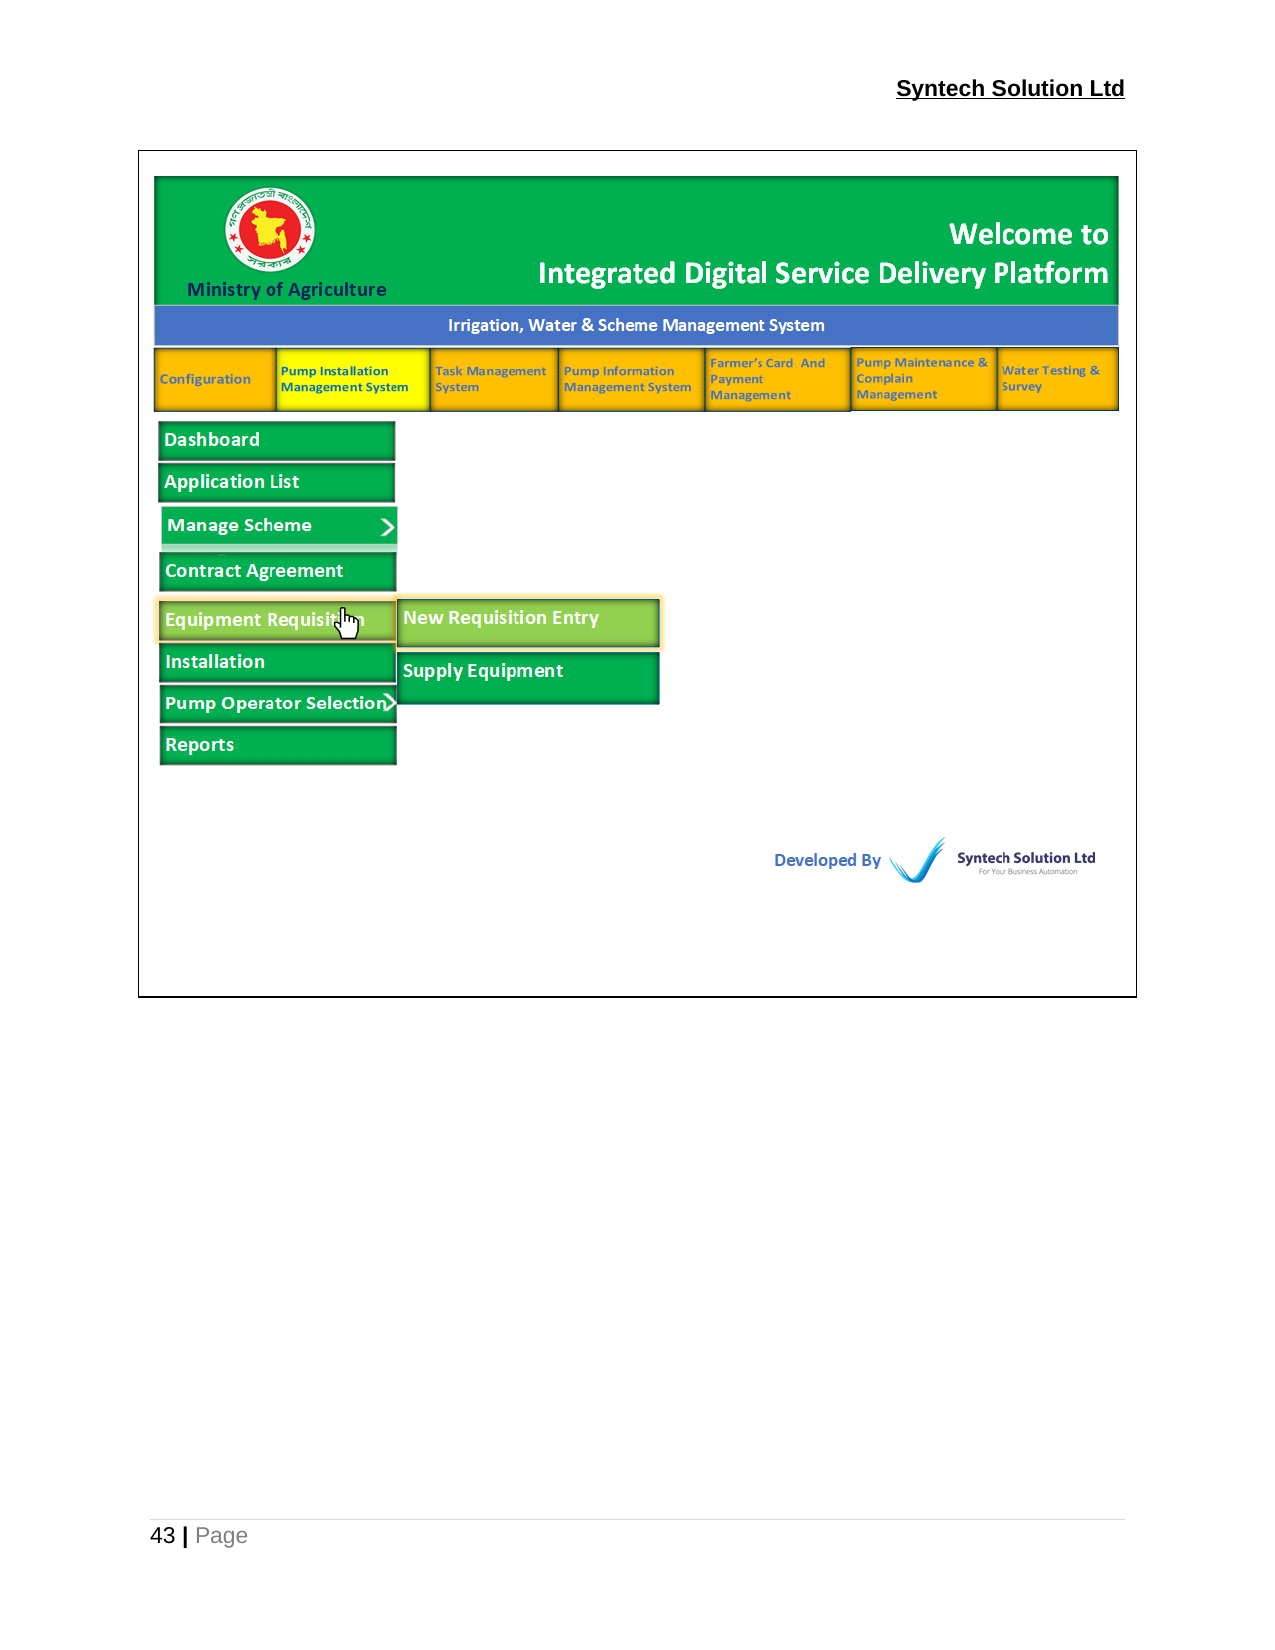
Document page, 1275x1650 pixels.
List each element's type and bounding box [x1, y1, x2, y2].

table_header [139, 151, 1136, 996]
picture [150, 176, 1125, 883]
